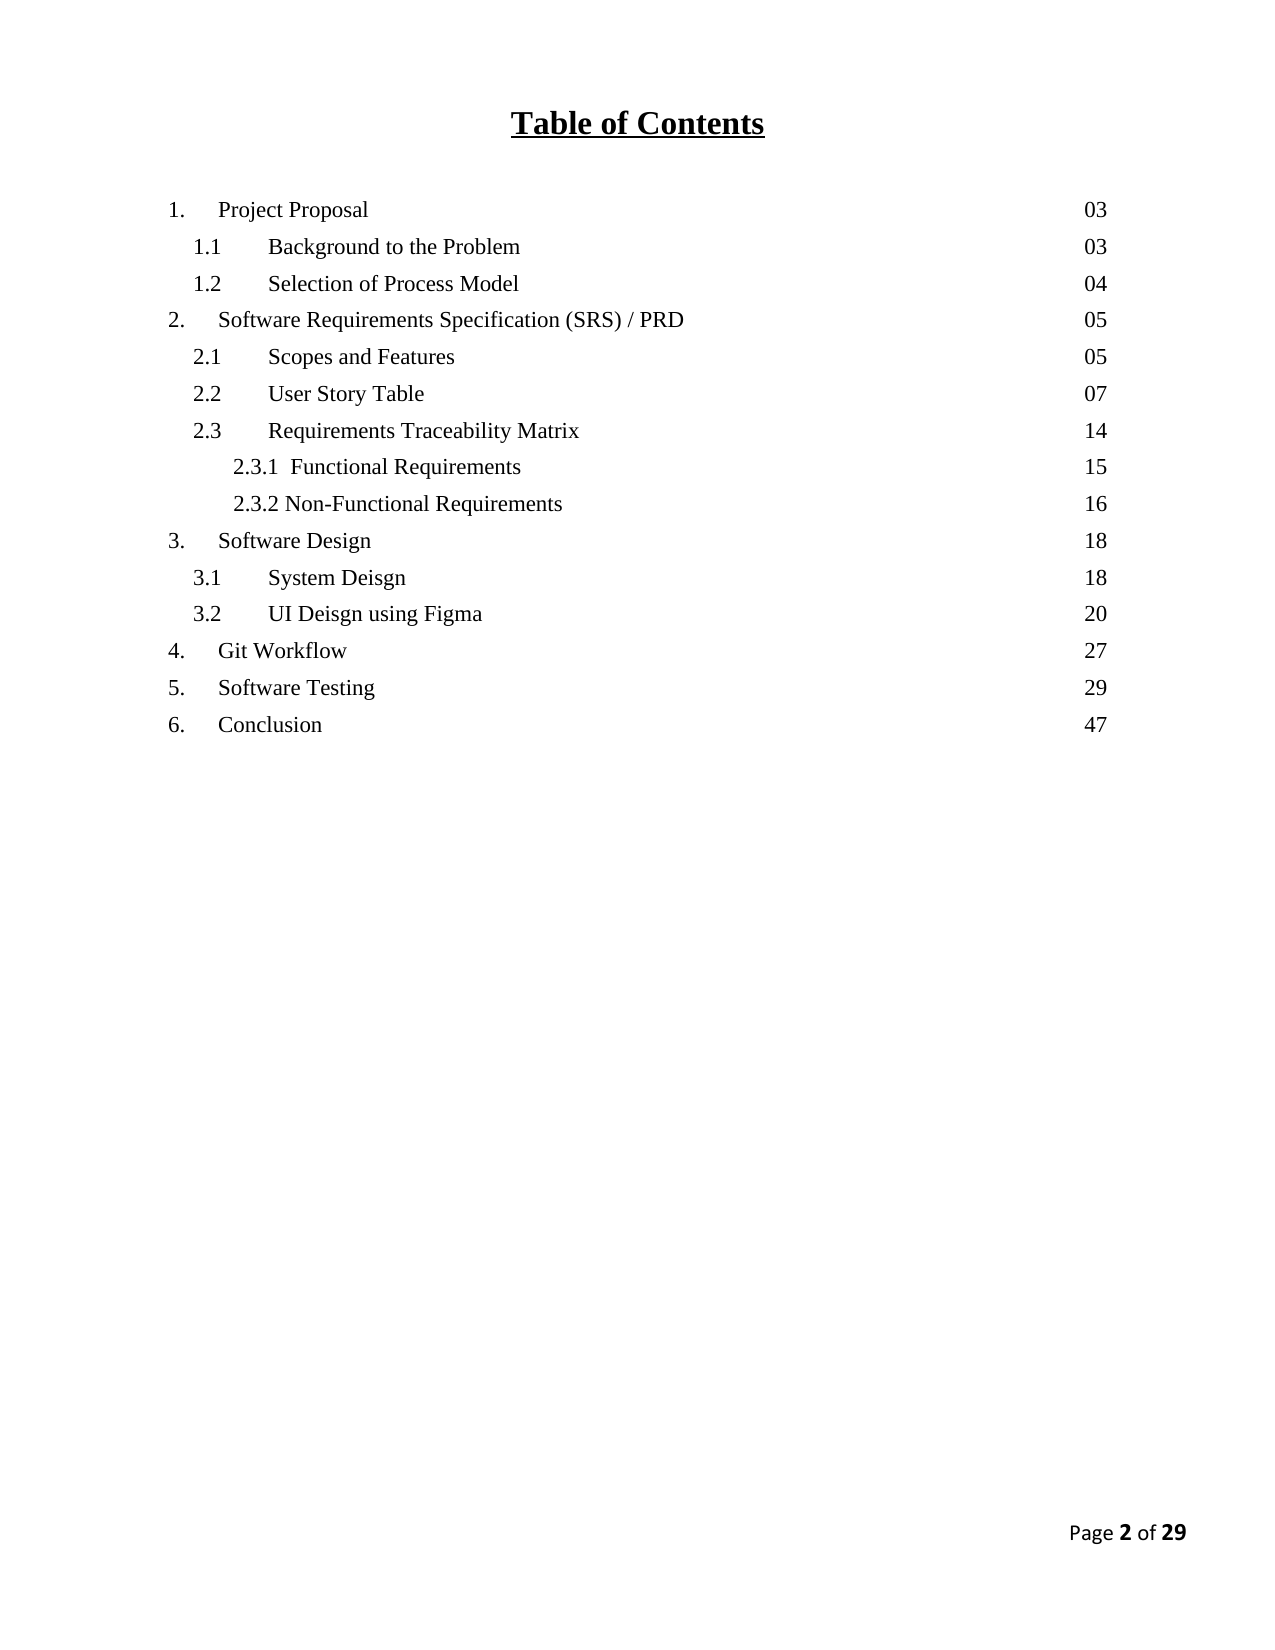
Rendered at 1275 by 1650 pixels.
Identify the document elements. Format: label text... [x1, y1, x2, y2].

text Table of Contents [88, 103, 1186, 141]
